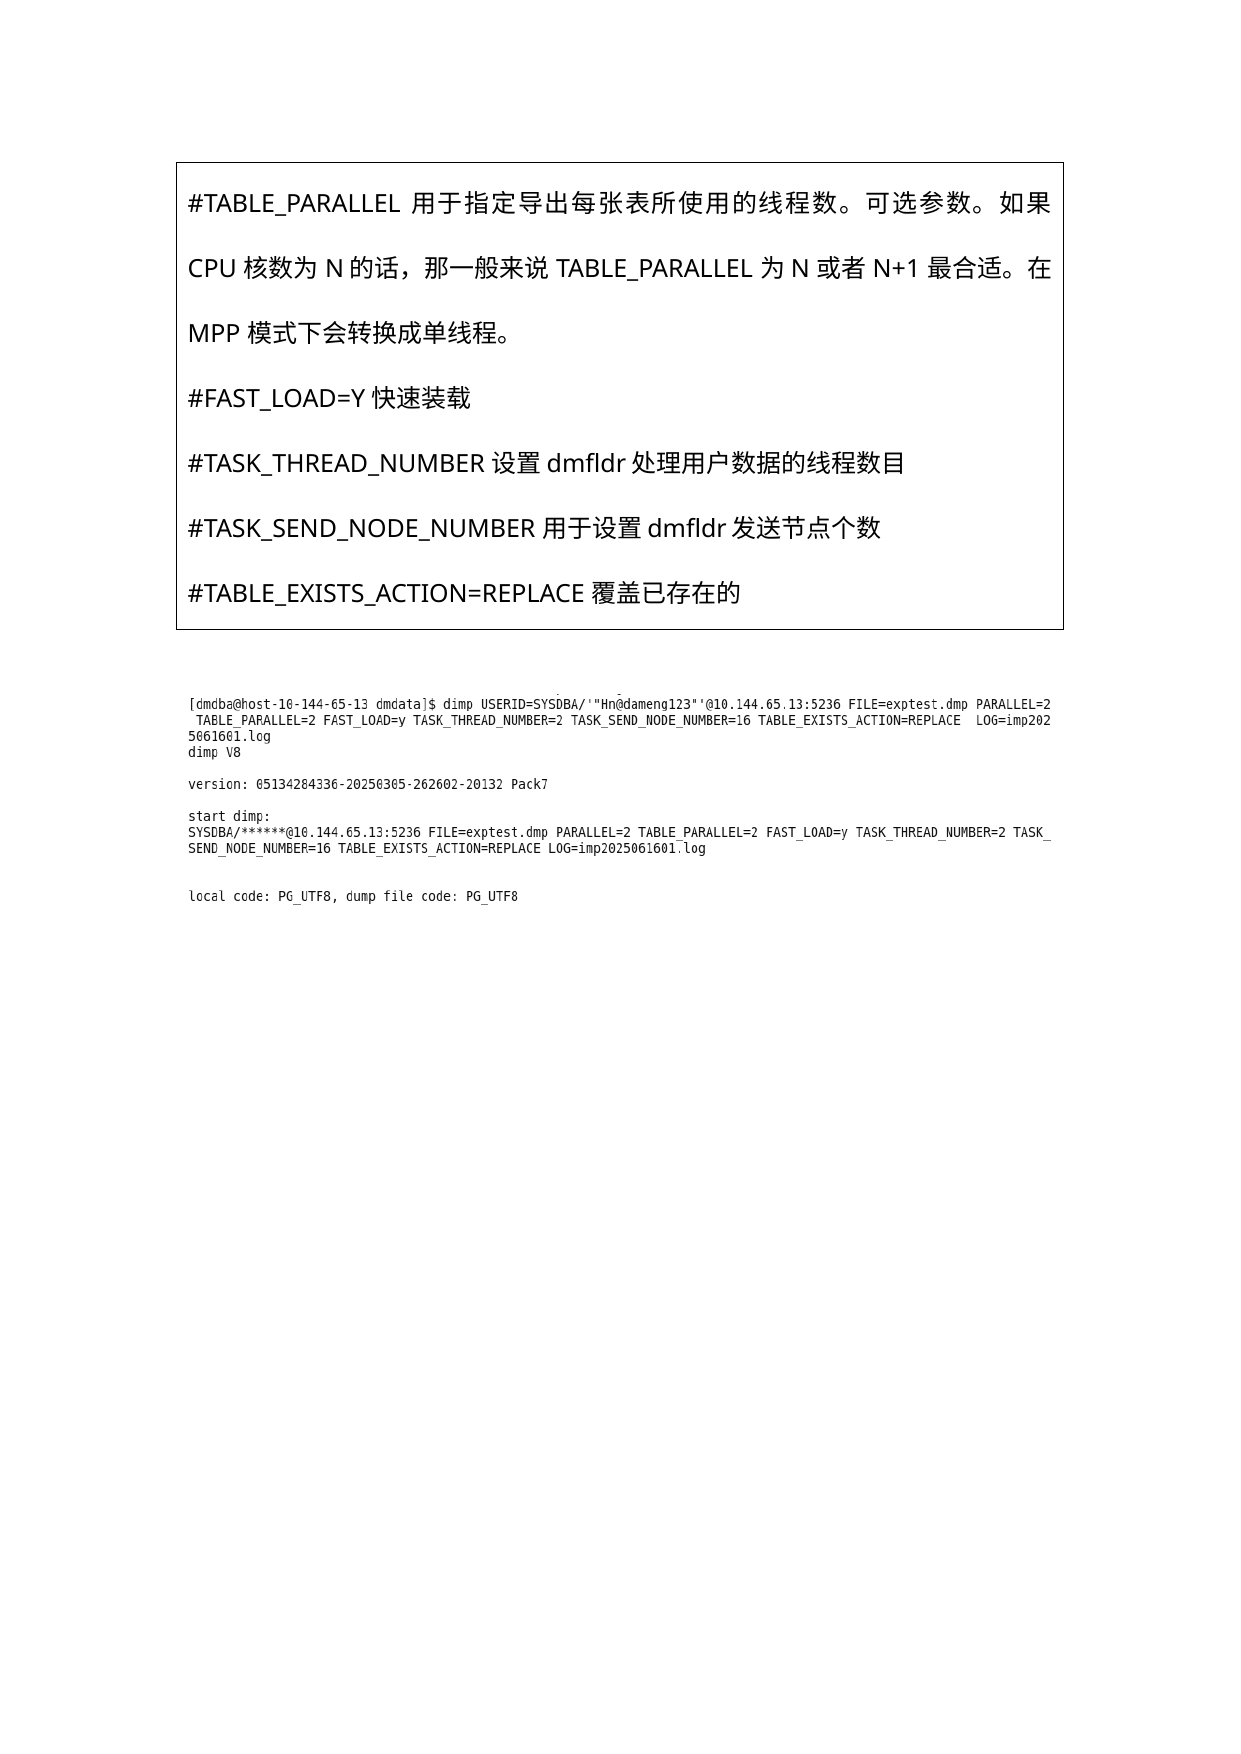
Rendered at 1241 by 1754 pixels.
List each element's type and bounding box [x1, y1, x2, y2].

picture [187, 694, 1053, 907]
table_header [177, 163, 1063, 629]
